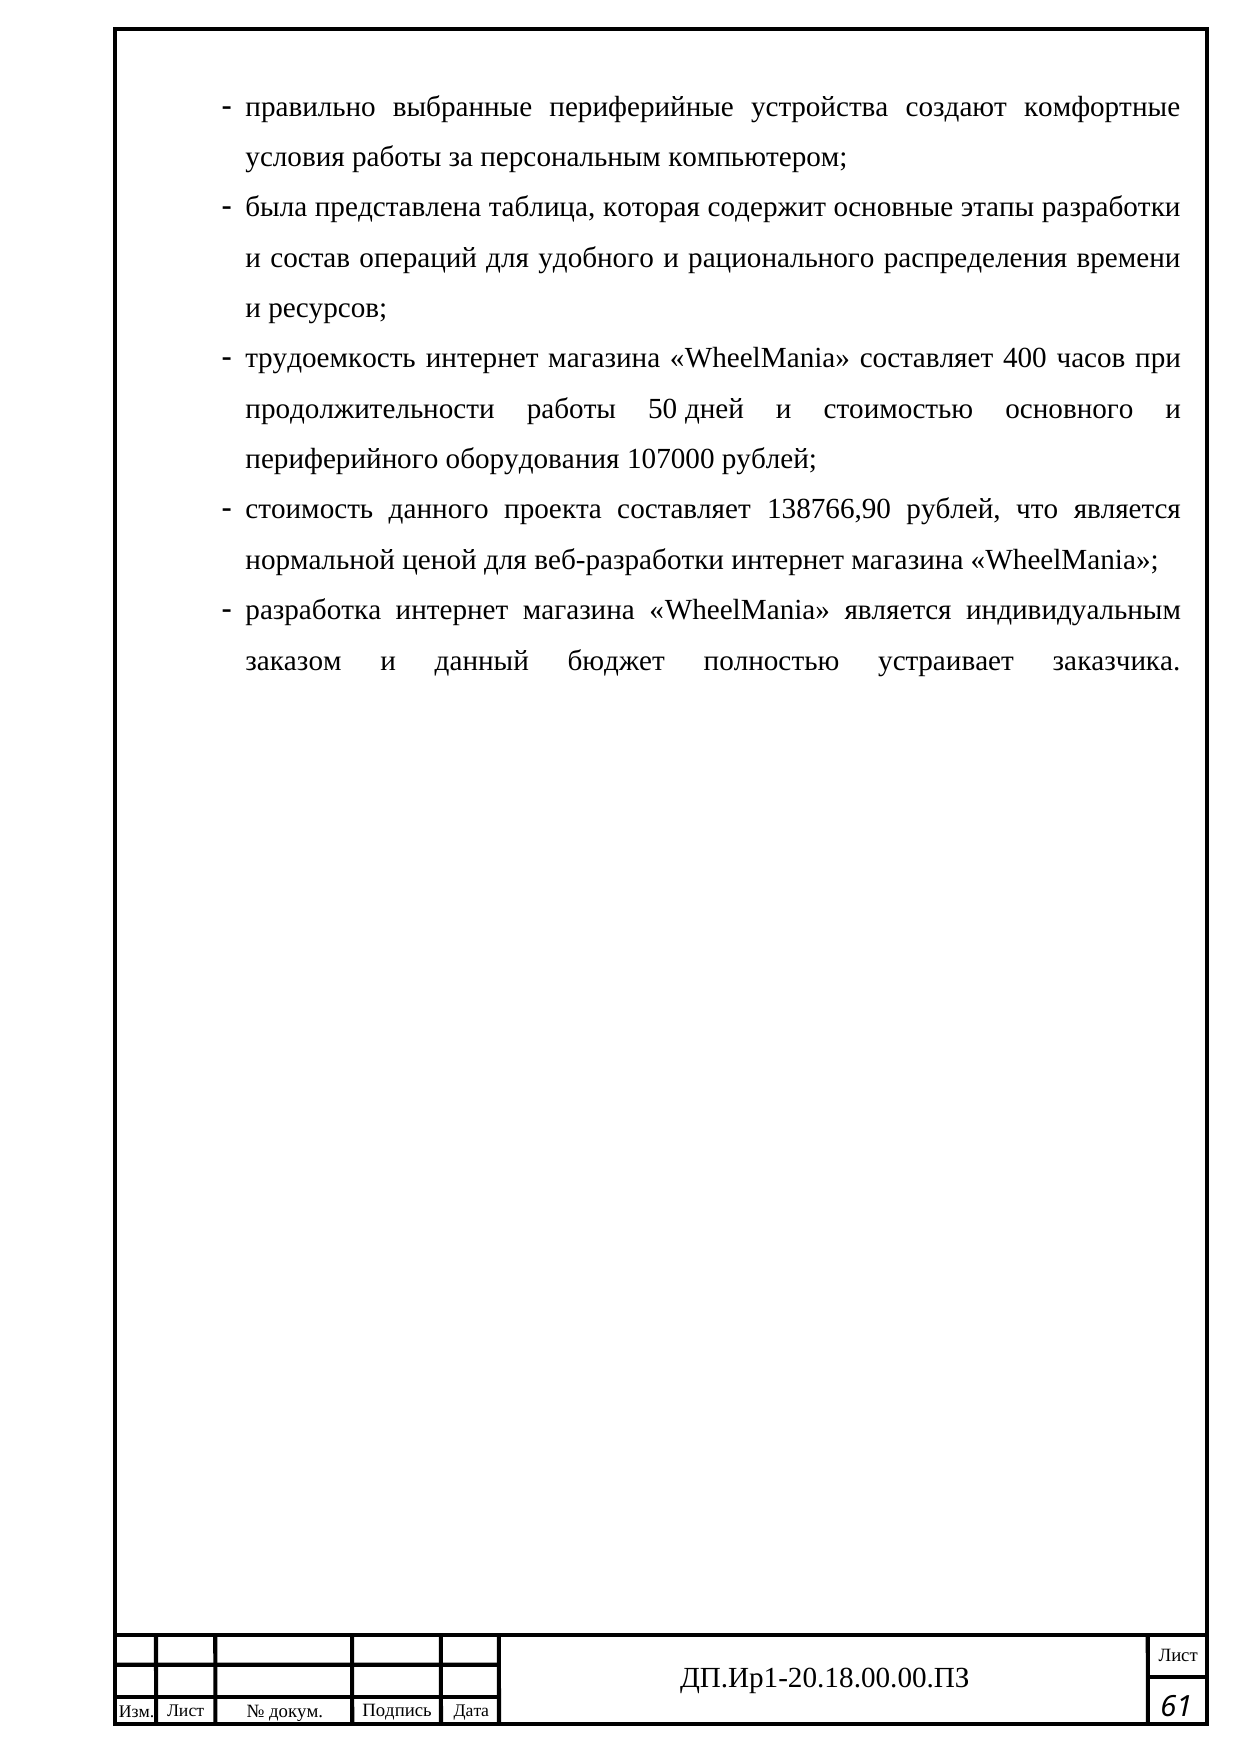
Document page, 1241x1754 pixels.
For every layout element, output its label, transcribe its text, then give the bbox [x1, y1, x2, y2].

list разработка интернет магазина «WheelMania» является индивидуальным заказом и данный бюджет полностью устраивает заказчика. [222, 592, 1181, 726]
list была представлена таблица, которая содержит основные этапы разработки и состав операций для удобного и рационального распределения времени и ресурсов; [222, 189, 1181, 324]
list стоимость данного проекта составляет 138766,90 рублей, что является нормальной ценой для веб-разработки интернет магазина «WheelMania»; [222, 491, 1181, 575]
list трудоемкость интернет магазина «WheelMania» составляет 400 часов при продолжительности работы 50 дней и стоимостью основного и периферийного оборудования 107000 рублей; [222, 340, 1181, 475]
list правильно выбранные периферийные устройства создают комфортные условия работы за персональным компьютером; [222, 89, 1181, 173]
